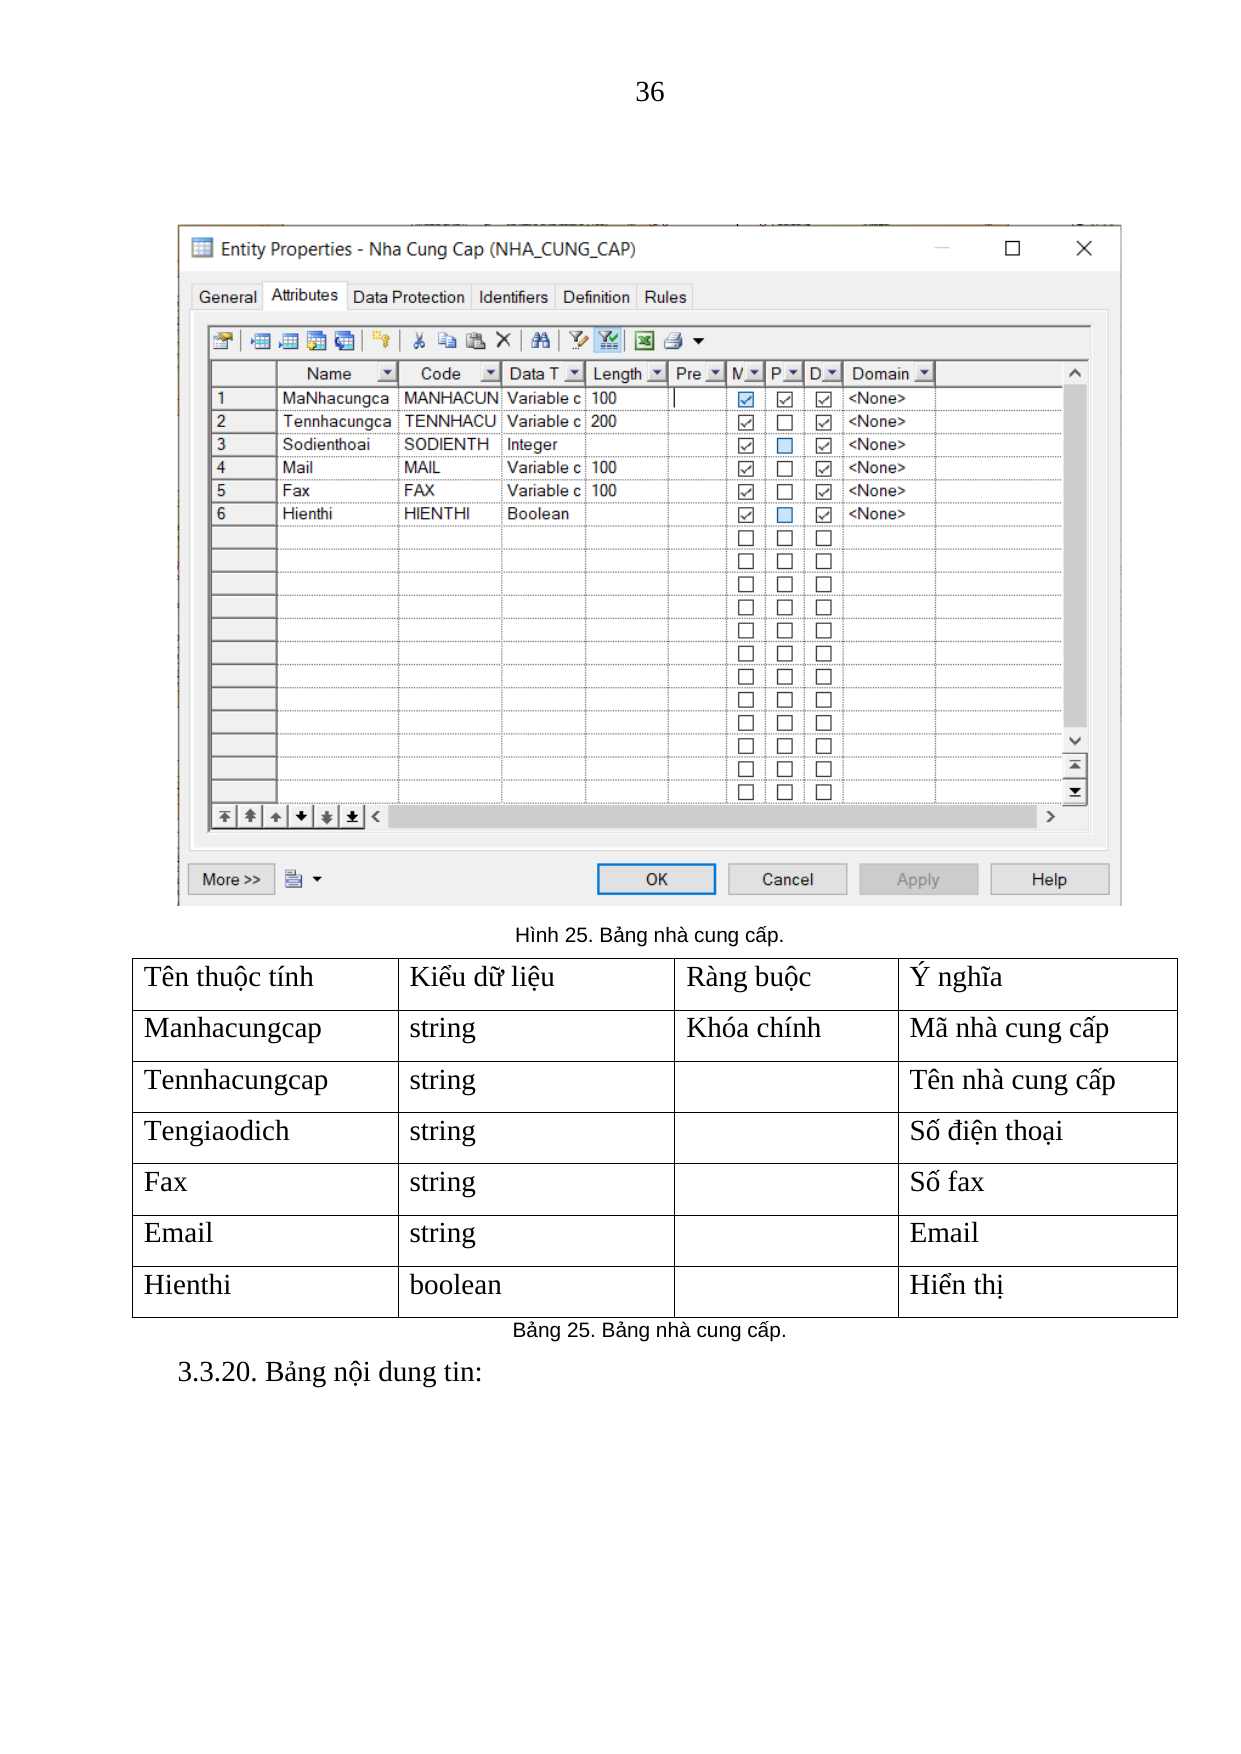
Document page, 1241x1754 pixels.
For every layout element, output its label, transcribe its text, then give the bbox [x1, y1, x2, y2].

table_header Kiểu dữ liệu [399, 959, 674, 1009]
table_header Ý nghĩa [899, 959, 1177, 1009]
table_cell string [399, 1113, 674, 1163]
table_cell Fax [133, 1164, 398, 1214]
table_header Tên thuộc tính [133, 959, 398, 1009]
text 3.3.20. Bảng nội dung tin: [177, 1354, 1122, 1388]
table_cell Tennhacungcap [133, 1062, 398, 1112]
table_cell [675, 1164, 898, 1214]
table_cell Email [899, 1216, 1177, 1266]
table_cell [675, 1216, 898, 1266]
table_cell Hienthi [133, 1267, 398, 1317]
table_cell Khóa chính [675, 1011, 898, 1061]
table_cell [675, 1113, 898, 1163]
text Hình 25. Bảng nhà cung cấp. [177, 922, 1122, 946]
table_cell string [399, 1062, 674, 1112]
table_cell string [399, 1216, 674, 1266]
table_cell [675, 1062, 898, 1112]
table_cell Manhacungcap [133, 1011, 398, 1061]
table_cell Mã nhà cung cấp [899, 1011, 1177, 1061]
table_cell Email [133, 1216, 398, 1266]
table_cell boolean [399, 1267, 674, 1317]
table_cell Số điện thoại [899, 1113, 1177, 1163]
picture [177, 224, 1122, 906]
table_header Ràng buộc [675, 959, 898, 1009]
table_cell Hiển thị [899, 1267, 1177, 1317]
table_cell string [399, 1164, 674, 1214]
table_cell [675, 1267, 898, 1317]
table_cell string [399, 1011, 674, 1061]
table_cell Tengiaodich [133, 1113, 398, 1163]
text Bảng 25. Bảng nhà cung cấp. [177, 1318, 1122, 1342]
table_cell Số fax [899, 1164, 1177, 1214]
table_cell Tên nhà cung cấp [899, 1062, 1177, 1112]
